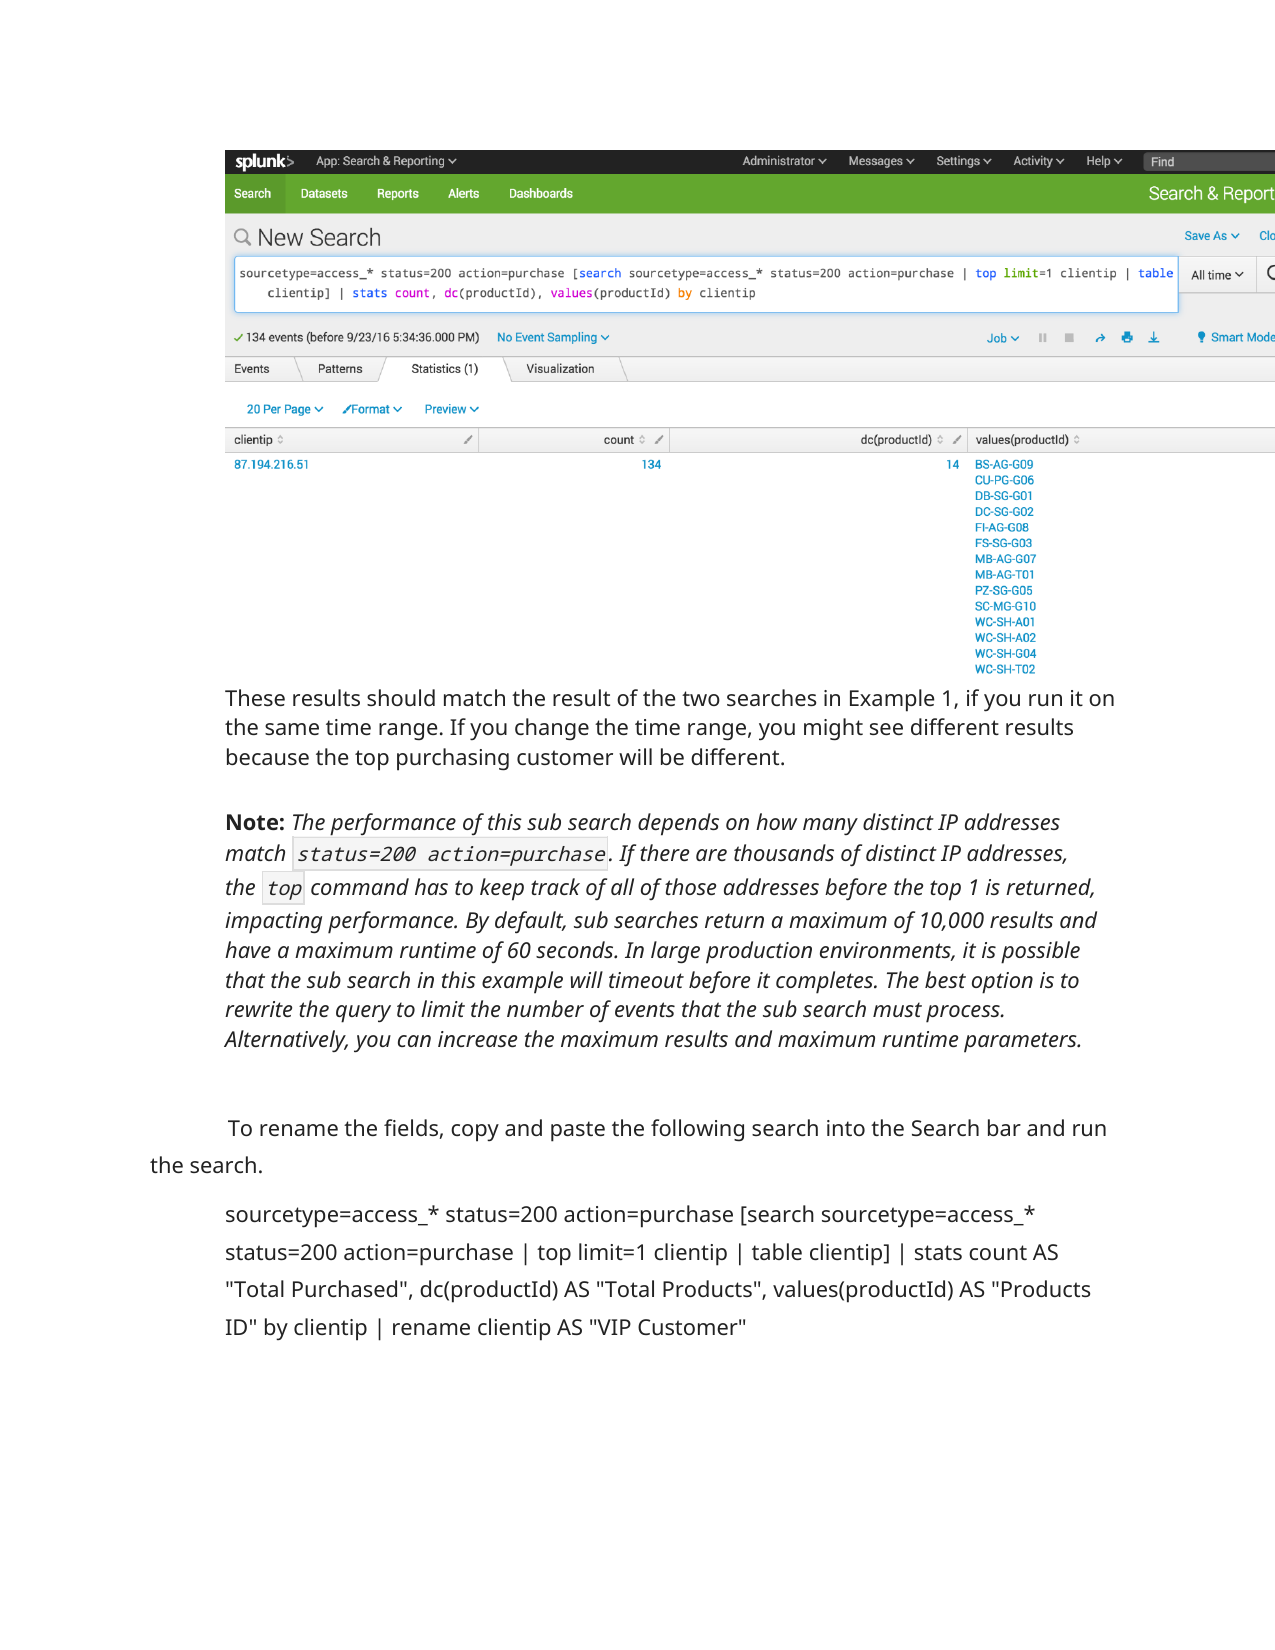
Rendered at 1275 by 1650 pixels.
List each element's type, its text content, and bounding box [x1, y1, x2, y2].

text These results should match the result of the two searches in Example 1, if you run it on the same time range. If you change the time range, you might see different results because the top purchasing customer will be different. [225, 682, 1125, 772]
picture [225, 150, 1275, 680]
text To rename the fields, copy and paste the following search into the Search bar and run the search. [150, 1105, 1125, 1180]
text sourcetype=access_* status=200 action=purchase [search sourcetype=access_* status=200 action=purchase | top limit=1 clientip | table clientip] | stats count AS "Total Purchased", dc(productId) AS "Total Products", values(productId) AS "Products ID" by clientip | rename clientip AS "VIP Customer" [225, 1192, 1125, 1342]
text Note: The performance of this sub search depends on how many distinct IP addresses match status=200 action=purchase. If there are thousands of distinct IP addresses, the top command has to keep track of all of those addresses before the top 1 is returned, impacting performance. By default, sub searches return a maximum of 10,000 results and have a maximum runtime of 60 seconds. In large production environments, it is possible that the sub search in this example will timeout before it completes. The best option is to rewrite the query to limit the number of events that the sub search must process. Alternatively, you can increase the maximum results and maximum runtime parameters. [225, 807, 1125, 1054]
